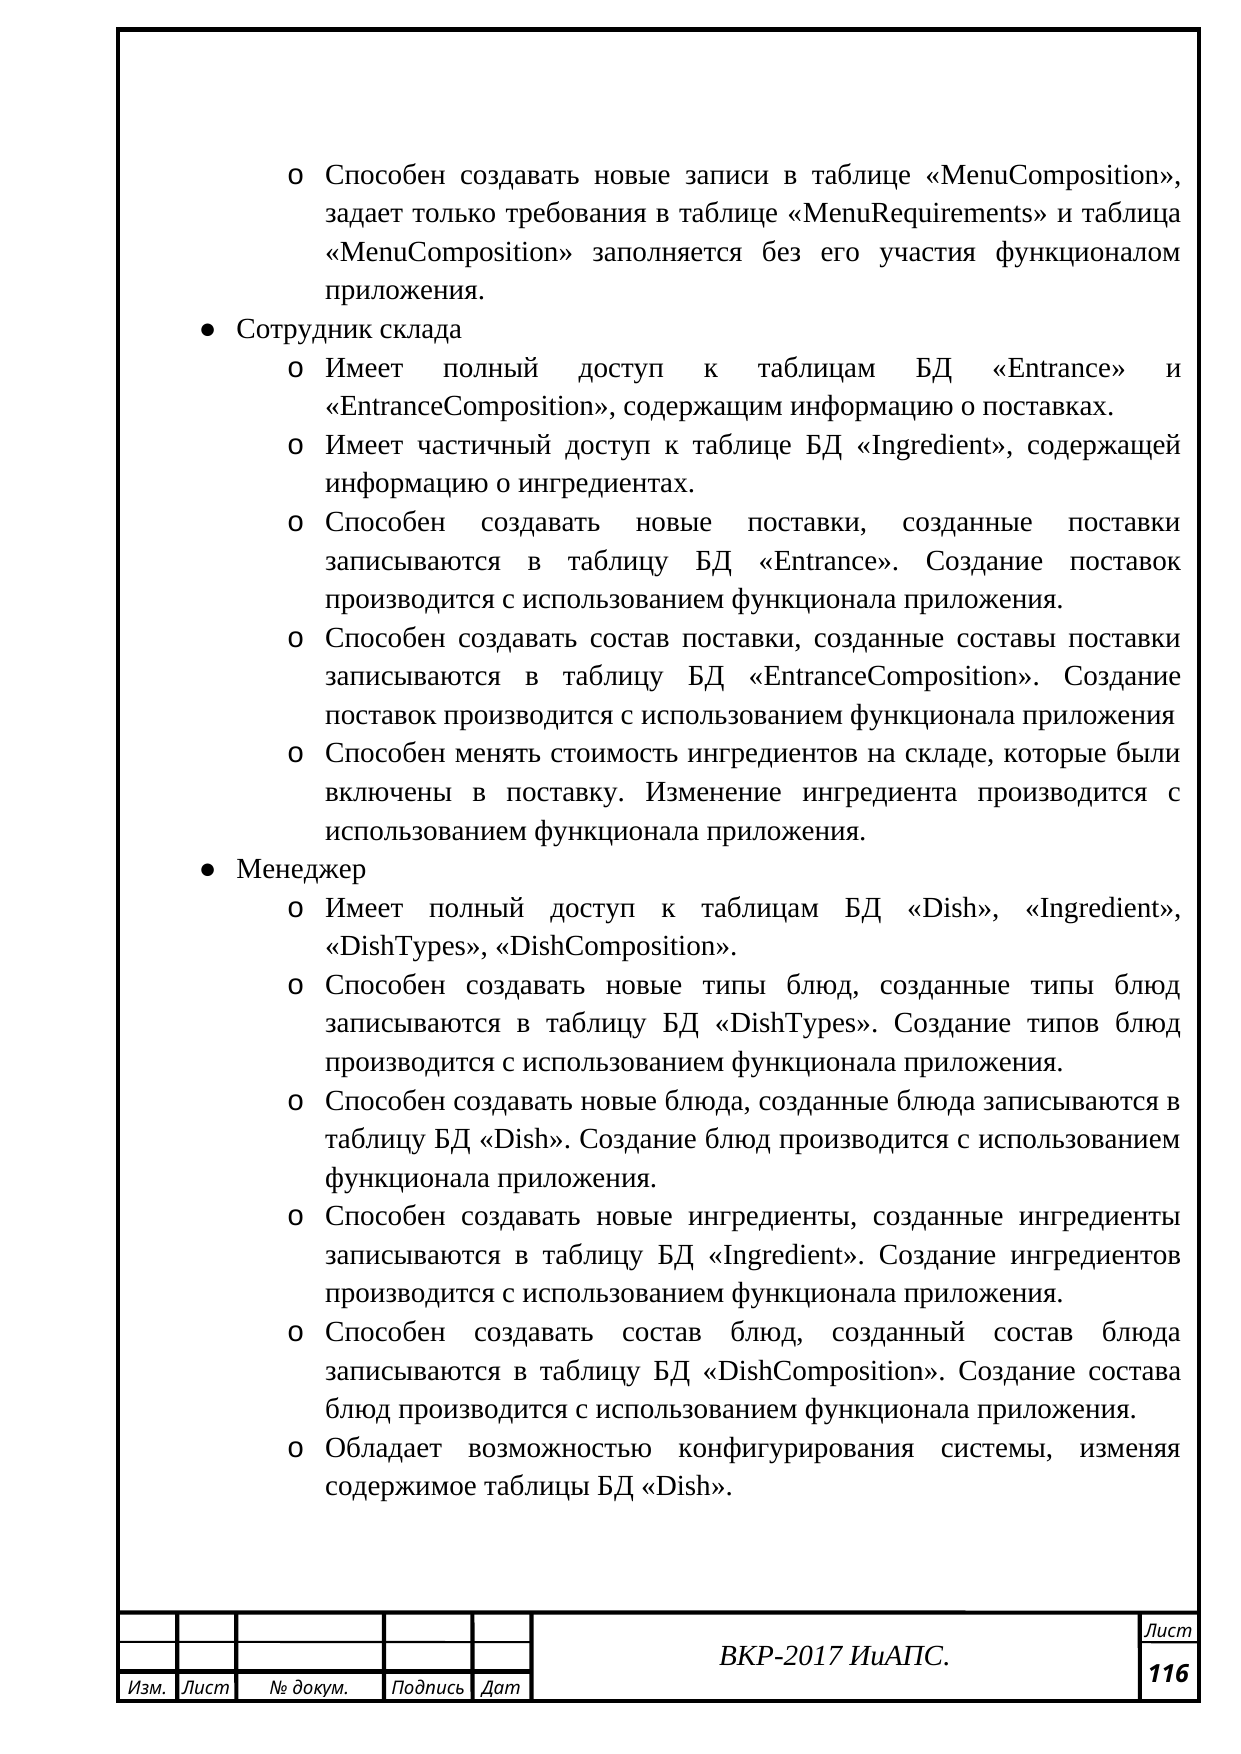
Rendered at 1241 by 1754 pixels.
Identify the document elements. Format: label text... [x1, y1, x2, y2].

list Способен создавать новые поставки, созданные поставки записываются в таблицу БД «Entrance». Создание поставок производится с использованием функционала приложения. [287, 504, 1181, 615]
list Способен менять стоимость ингредиентов на складе, которые были включены в поставку. Изменение ингредиента производится с использованием функционала приложения. [287, 735, 1181, 846]
list Сотрудник склада [199, 311, 1181, 344]
list Имеет полный доступ к таблицам БД «Entrance» и «EntranceComposition», содержащим информацию о поставках. [287, 349, 1181, 422]
list Менеджер [199, 851, 1181, 885]
list Обладает возможностью конфигурирования системы, изменяя содержимое таблицы БД «Dish». [287, 1430, 1181, 1502]
list Способен создавать состав поставки, созданные составы поставки записываются в таблицу БД «EntranceComposition». Создание поставок производится с использованием функционала приложения [287, 620, 1181, 730]
list Способен создавать состав блюд, созданный состав блюда записываются в таблицу БД «DishComposition». Создание состава блюд производится с использованием функционала приложения. [287, 1314, 1181, 1425]
list Имеет частичный доступ к таблице БД «Ingredient», содержащей информацию о ингредиентах. [287, 427, 1181, 499]
list Способен создавать новые типы блюд, созданные типы блюд записываются в таблицу БД «DishTypes». Создание типов блюд производится с использованием функционала приложения. [287, 967, 1181, 1078]
list Способен создавать новые блюда, созданные блюда записываются в таблицу БД «Dish». Создание блюд производится с использованием функционала приложения. [287, 1083, 1181, 1193]
list Способен создавать новые записи в таблице «MenuComposition», задает только требования в таблице «MenuRequirements» и таблица «MenuComposition» заполняется без его участия функционалом приложения. [287, 157, 1181, 306]
list Имеет полный доступ к таблицам БД «Dish», «Ingredient», «DishTypes», «DishComposition». [287, 890, 1181, 962]
list Способен создавать новые ингредиенты, созданные ингредиенты записываются в таблицу БД «Ingredient». Создание ингредиентов производится с использованием функционала приложения. [287, 1198, 1181, 1309]
